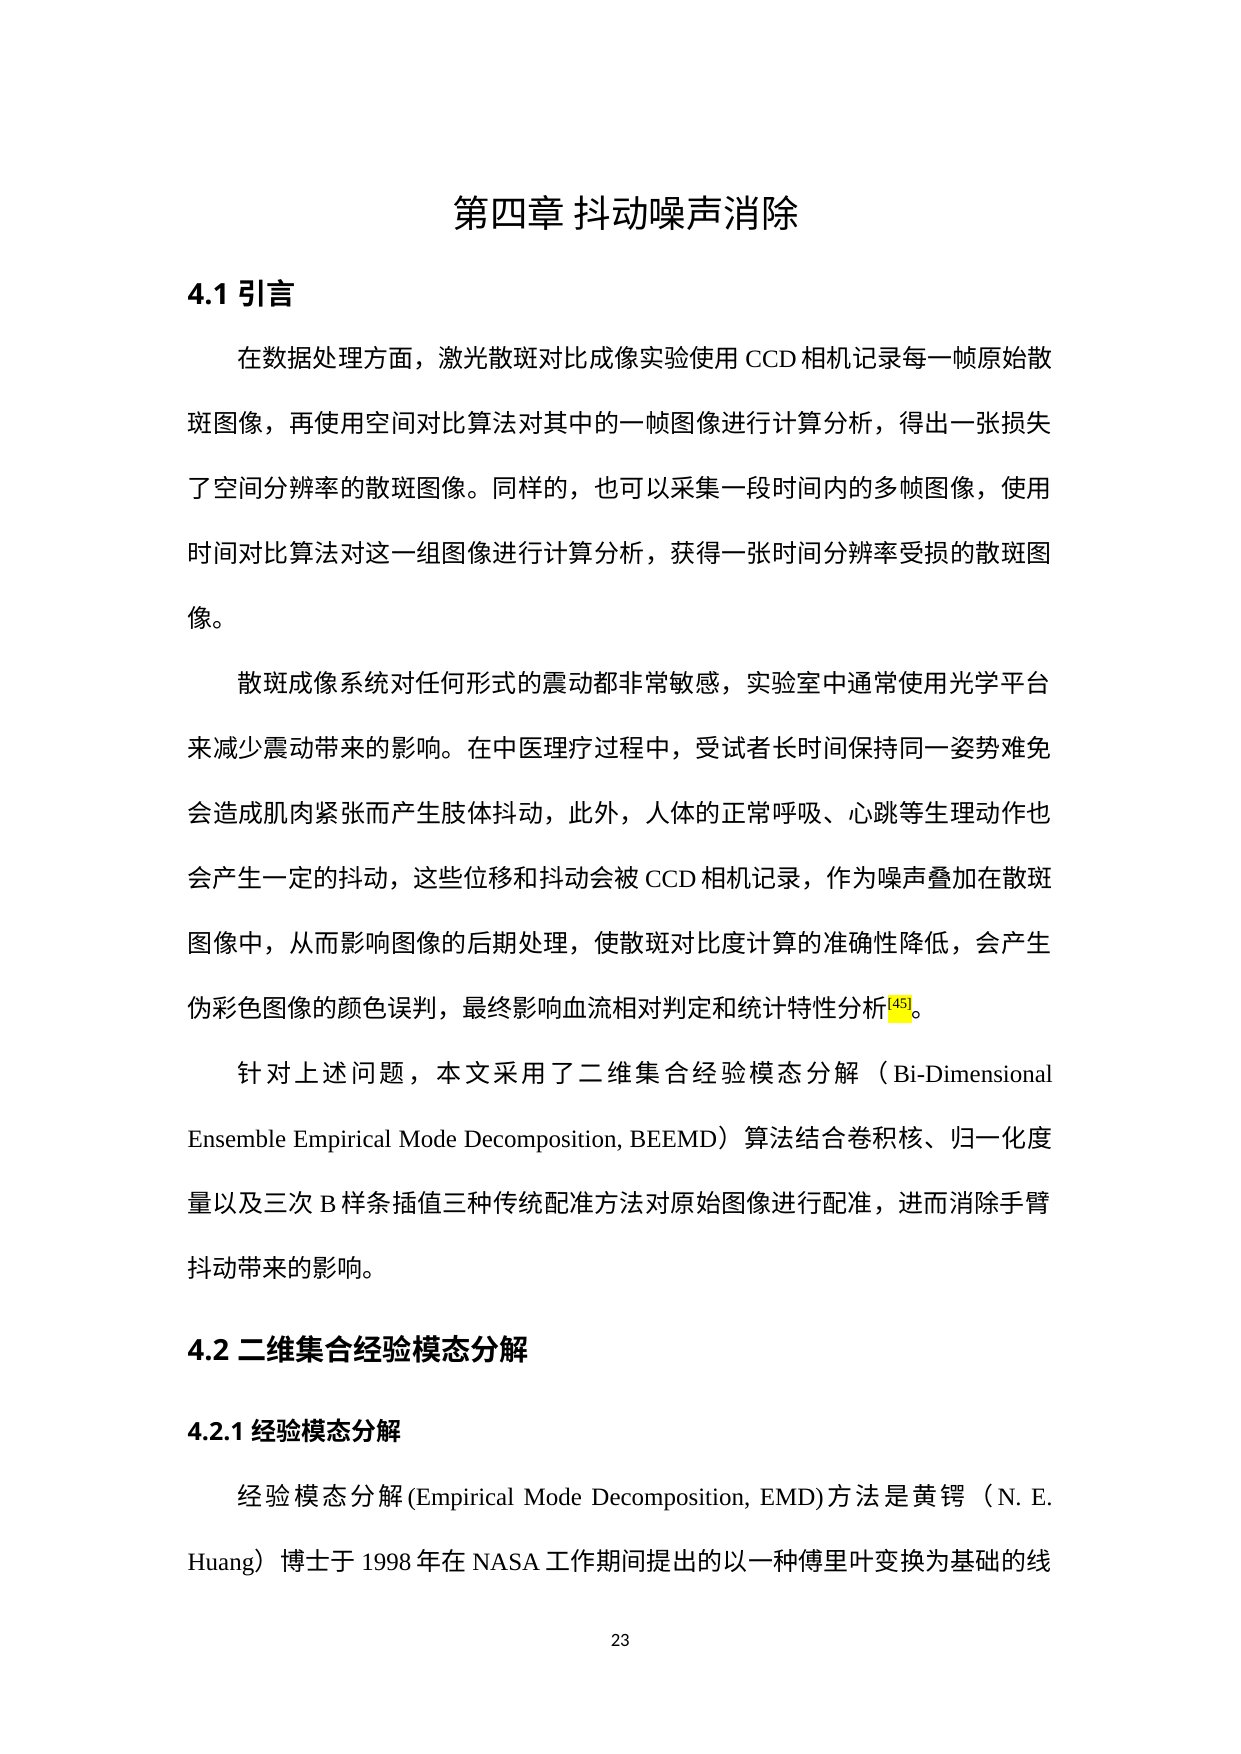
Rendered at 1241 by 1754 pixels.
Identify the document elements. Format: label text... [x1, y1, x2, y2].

text 在数据处理方面，激光散斑对比成像实验使用CCD相机记录每一帧原始散斑图像，再使用空间对比算法对其中的一帧图像进行计算分析，得出一张损失了空间分辨率的散斑图像。同样的，也可以采集一段时间内的多帧图像，使用时间对比算法对这一组图像进行计算分析，获得一张时间分辨率受损的散斑图像。 [187, 324, 1053, 649]
text 4.1 引言 [187, 259, 1053, 324]
text 4.2.1 经验模态分解 [187, 1397, 1053, 1462]
text 4.2 二维集合经验模态分解 [187, 1316, 1053, 1381]
text 散斑成像系统对任何形式的震动都非常敏感，实验室中通常使用光学平台来减少震动带来的影响。在中医理疗过程中，受试者长时间保持同一姿势难免会造成肌肉紧张而产生肢体抖动，此外，人体的正常呼吸、心跳等生理动作也会产生一定的抖动，这些位移和抖动会被CCD相机记录，作为噪声叠加在散斑图像中，从而影响图像的后期处理，使散斑对比度计算的准确性降低，会产生伪彩色图像的颜色误判，最终影响血流相对判定和统计特性分析[45]。 [187, 649, 1053, 1039]
text 第四章 抖动噪声消除 [198, 178, 1053, 243]
text 针对上述问题，本文采用了二维集合经验模态分解（Bi-Dimensional Ensemble Empirical Mode Decomposition, BEEMD）算法结合卷积核、归一化度量以及三次B样条插值三种传统配准方法对原始图像进行配准，进而消除手臂抖动带来的影响。 [187, 1039, 1053, 1299]
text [187, 1462, 1053, 1592]
